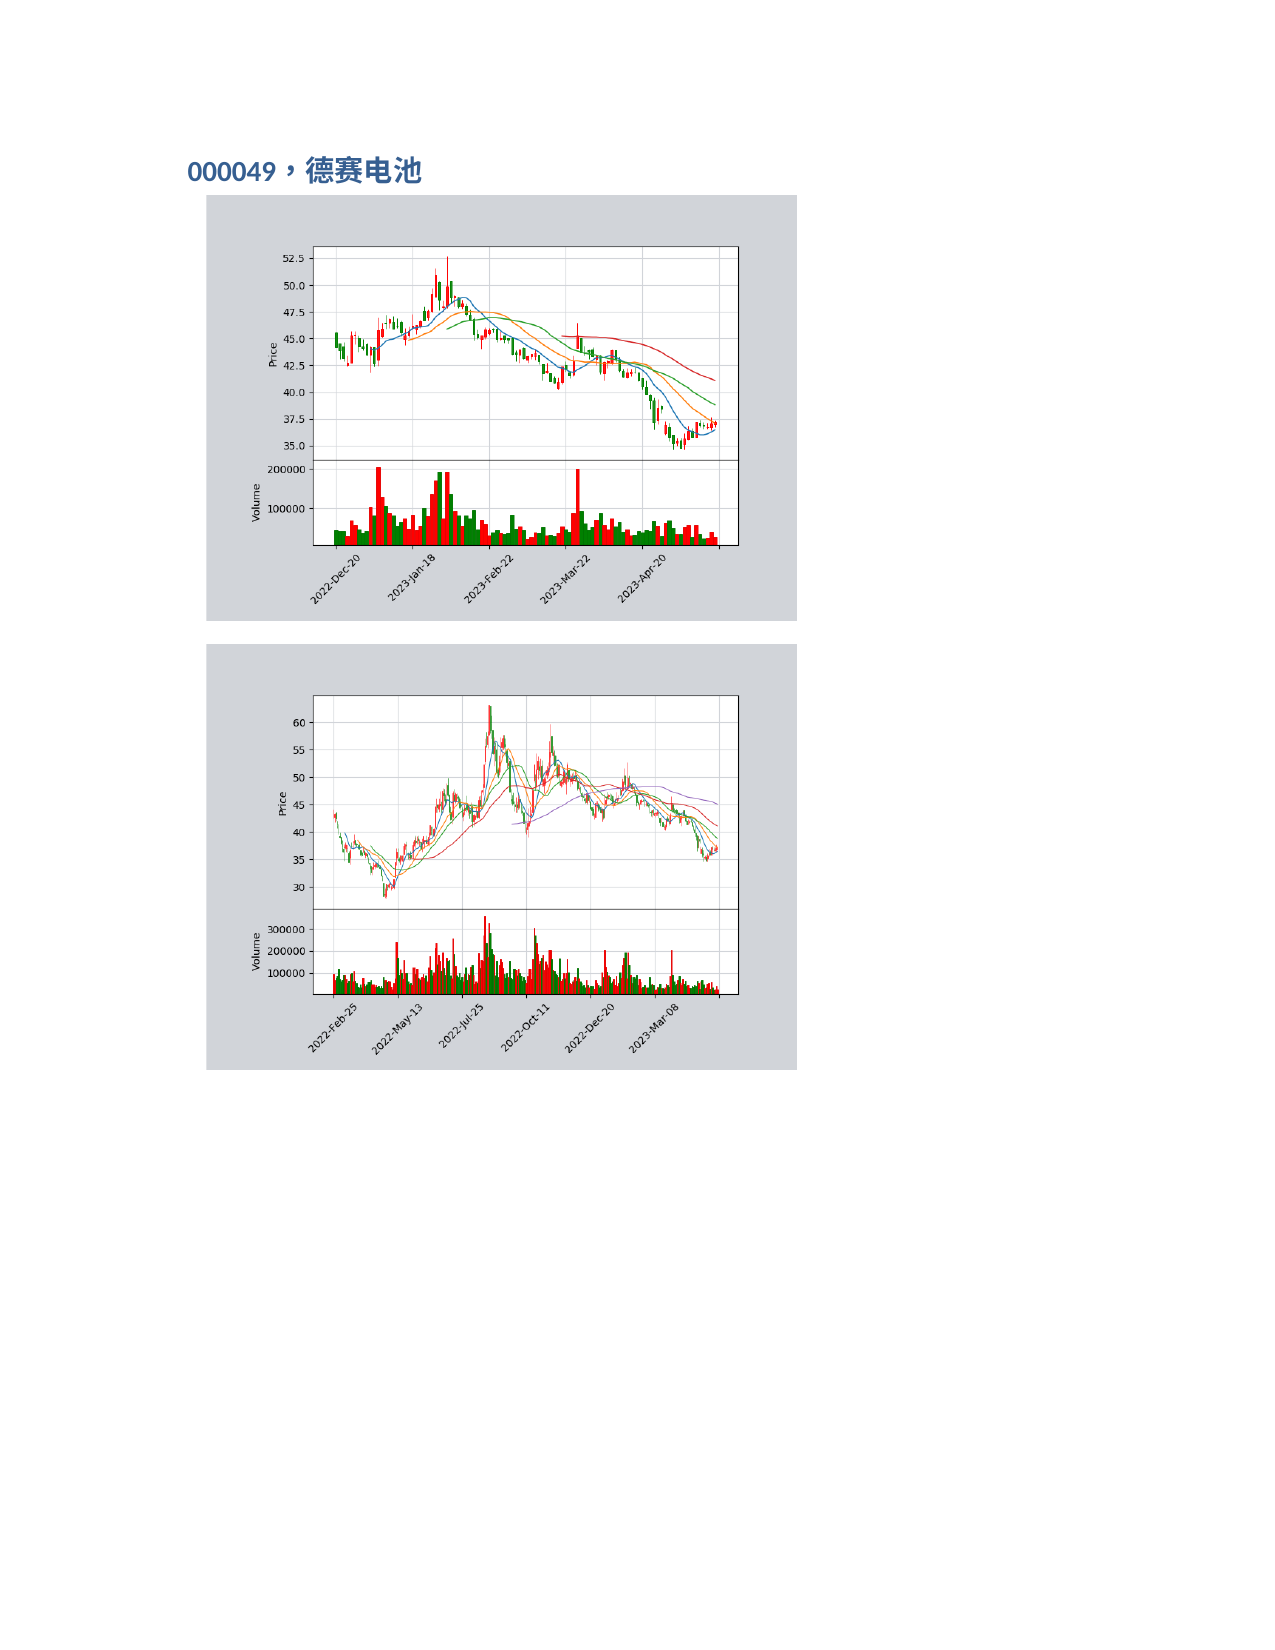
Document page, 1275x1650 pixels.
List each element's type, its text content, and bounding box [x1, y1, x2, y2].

picture [206, 195, 797, 621]
picture [206, 644, 797, 1070]
subtitle 000049，德赛电池 [187, 150, 1087, 190]
